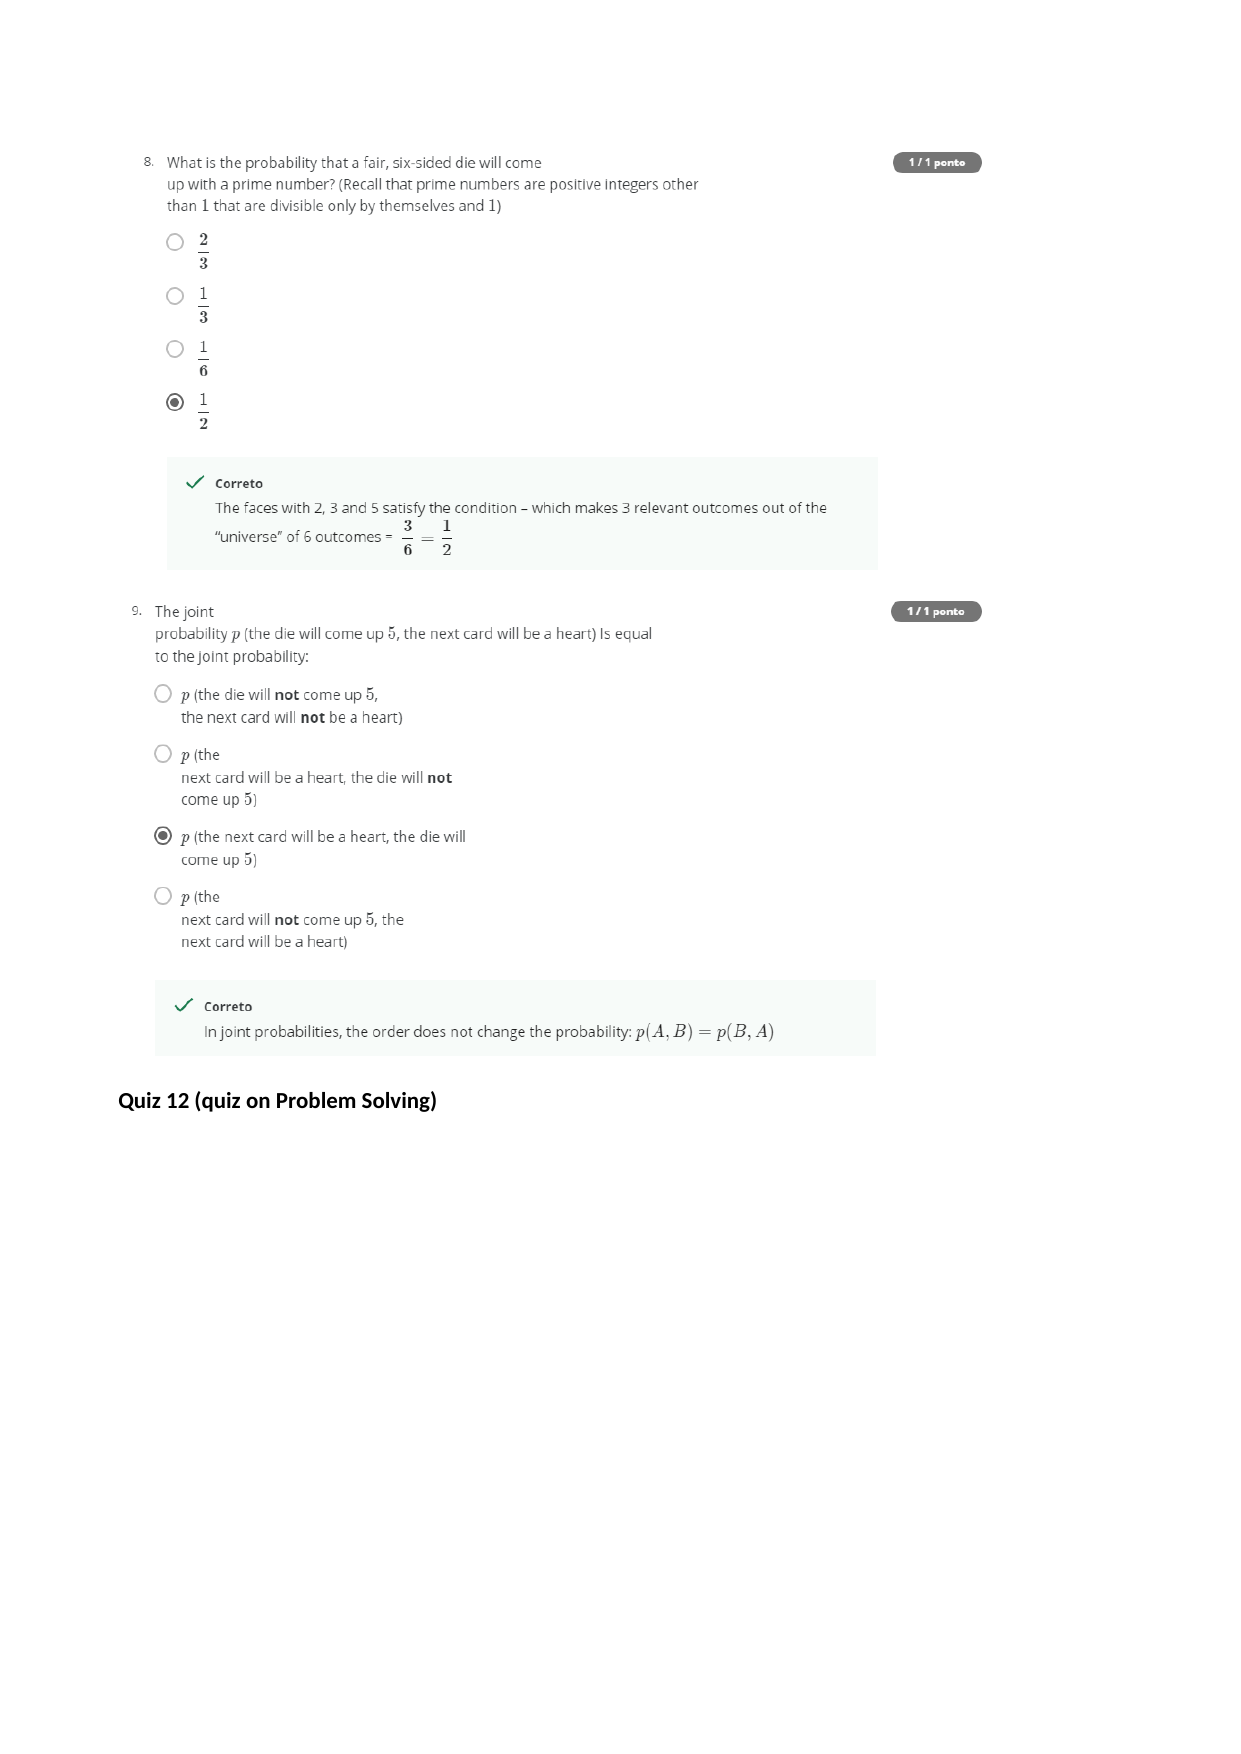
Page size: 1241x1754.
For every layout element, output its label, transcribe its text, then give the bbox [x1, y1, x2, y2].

picture [118, 592, 1003, 1062]
text Quiz 12 (quiz on Problem Solving) [118, 1087, 1063, 1114]
picture [118, 147, 1005, 588]
